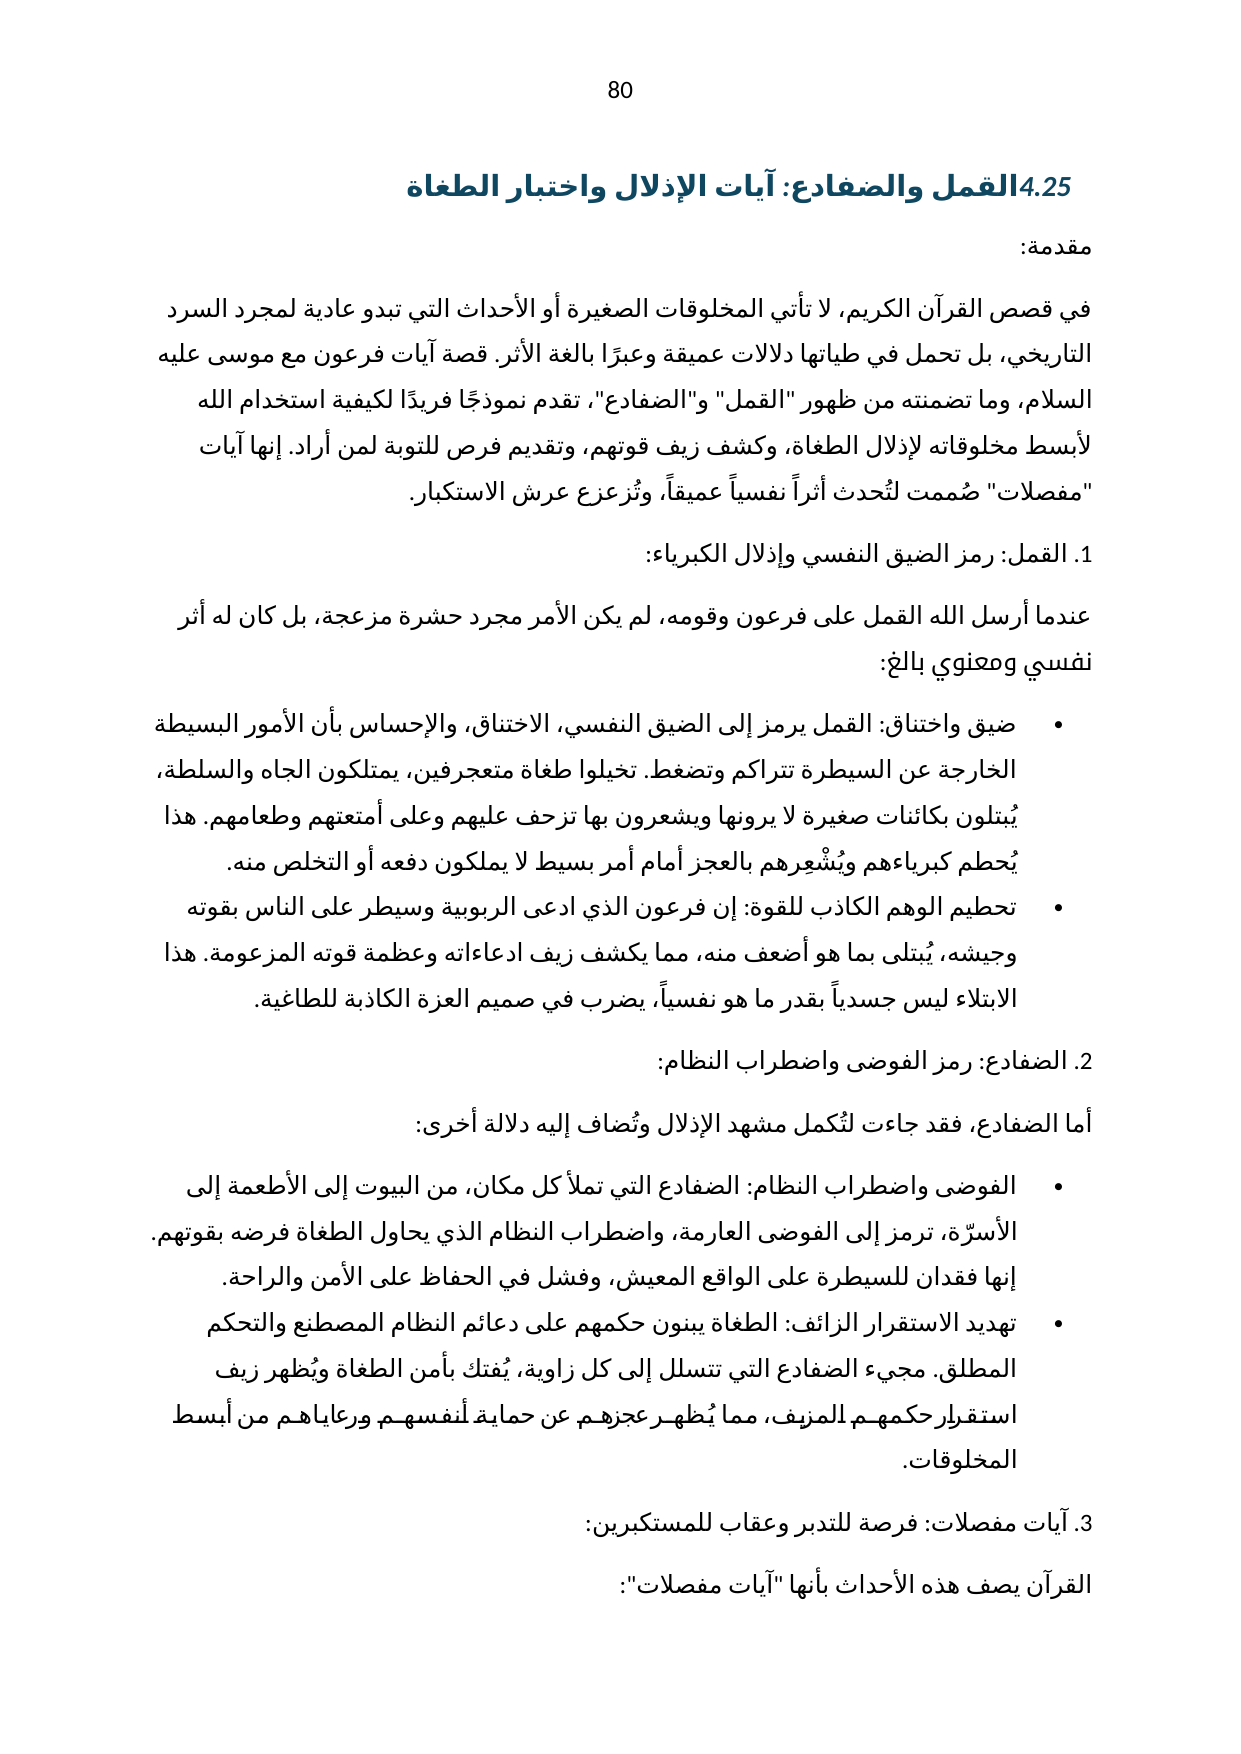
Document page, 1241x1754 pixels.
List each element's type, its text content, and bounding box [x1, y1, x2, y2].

text مقدمة: [148, 230, 1092, 261]
text عندما أرسل الله القمل على فرعون وقومه، لم يكن الأمر مجرد حشرة مزعجة، بل كان له أثر نفسي ومعنوي بالغ: [148, 600, 1092, 677]
list تهديد الاستقرار الزائف: الطغاة يبنون حكمهم على دعائم النظام المصطنع والتحكم المطلق. مجيء الضفادع التي تتسلل إلى كل زاوية، يُفتك بأمن الطغاة ويُظهر زيف استقرار حكمهم المزيف، مما يُظهر عجزهم عن حماية أنفسهم ورعاياهم من أبسط المخلوقات. [148, 1307, 1055, 1475]
text 2. الضفادع: رمز الفوضى واضطراب النظام: [148, 1045, 1092, 1076]
list ضيق واختناق: القمل يرمز إلى الضيق النفسي، الاختناق، والإحساس بأن الأمور البسيطة الخارجة عن السيطرة تتراكم وتضغط. تخيلوا طغاة متعجرفين، يمتلكون الجاه والسلطة، يُبتلون بكائنات صغيرة لا يرونها ويشعرون بها تزحف عليهم وعلى أمتعتهم وطعامهم. هذا يُحطم كبرياءهم ويُشْعِرهم بالعجز أمام أمر بسيط لا يملكون دفعه أو التخلص منه. [148, 708, 1055, 876]
text القرآن يصف هذه الأحداث بأنها "آيات مفصلات": [148, 1569, 1092, 1600]
list الفوضى واضطراب النظام: الضفادع التي تملأ كل مكان، من البيوت إلى الأطعمة إلى الأسرّة، ترمز إلى الفوضى العارمة، واضطراب النظام الذي يحاول الطغاة فرضه بقوتهم. إنها فقدان للسيطرة على الواقع المعيش، وفشل في الحفاظ على الأمن والراحة. [148, 1170, 1055, 1292]
text 3. آيات مفصلات: فرصة للتدبر وعقاب للمستكبرين: [148, 1507, 1092, 1537]
text في قصص القرآن الكريم، لا تأتي المخلوقات الصغيرة أو الأحداث التي تبدو عادية لمجرد السرد التاريخي، بل تحمل في طياتها دلالات عميقة وعبرًا بالغة الأثر. قصة آيات فرعون مع موسى عليه السلام، وما تضمنته من ظهور "القمل" و"الضفادع"، تقدم نموذجًا فريدًا لكيفية استخدام الله لأبسط مخلوقاته لإذلال الطغاة، وكشف زيف قوتهم، وتقديم فرص للتوبة لمن أراد. إنها آيات "مفصلات" صُممت لتُحدث أثراً نفسياً عميقاً، وتُزعزع عرش الاستكبار. [148, 293, 1092, 506]
subtitle القمل والضفادع: آيات الإذلال واختبار الطغاة [148, 168, 1019, 204]
text 1. القمل: رمز الضيق النفسي وإذلال الكبرياء: [148, 538, 1092, 568]
text أما الضفادع، فقد جاءت لتُكمل مشهد الإذلال وتُضاف إليه دلالة أخرى: [148, 1108, 1092, 1138]
list تحطيم الوهم الكاذب للقوة: إن فرعون الذي ادعى الربوبية وسيطر على الناس بقوته وجيشه، يُبتلى بما هو أضعف منه، مما يكشف زيف ادعاءاته وعظمة قوته المزعومة. هذا الابتلاء ليس جسدياً بقدر ما هو نفسياً، يضرب في صميم العزة الكاذبة للطاغية. [148, 891, 1055, 1013]
